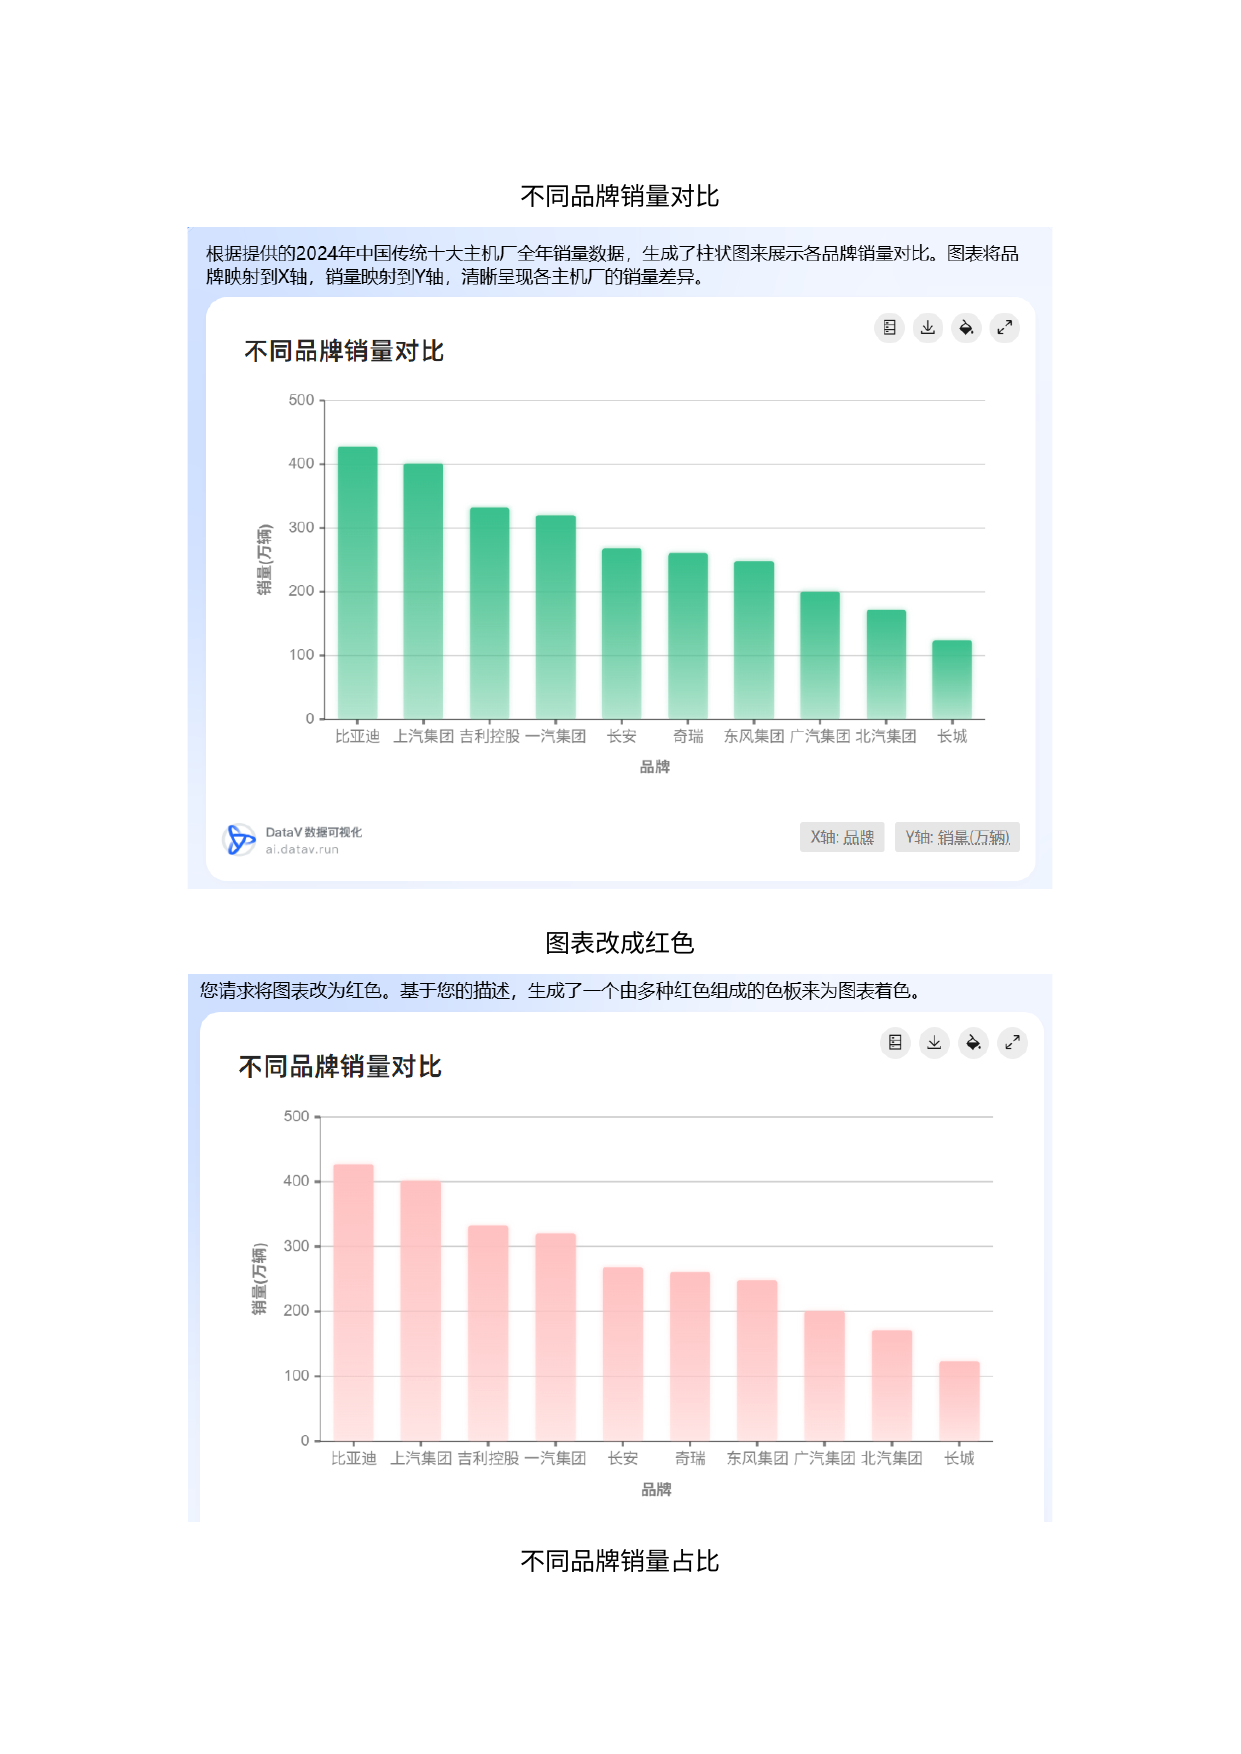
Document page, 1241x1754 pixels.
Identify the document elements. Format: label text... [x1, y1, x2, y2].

picture [188, 974, 1053, 1522]
picture [187, 227, 1053, 889]
subtitle 不同品牌销量对比图表改成红色不同品牌销量占比全球金融数据看板 [187, 162, 1053, 227]
